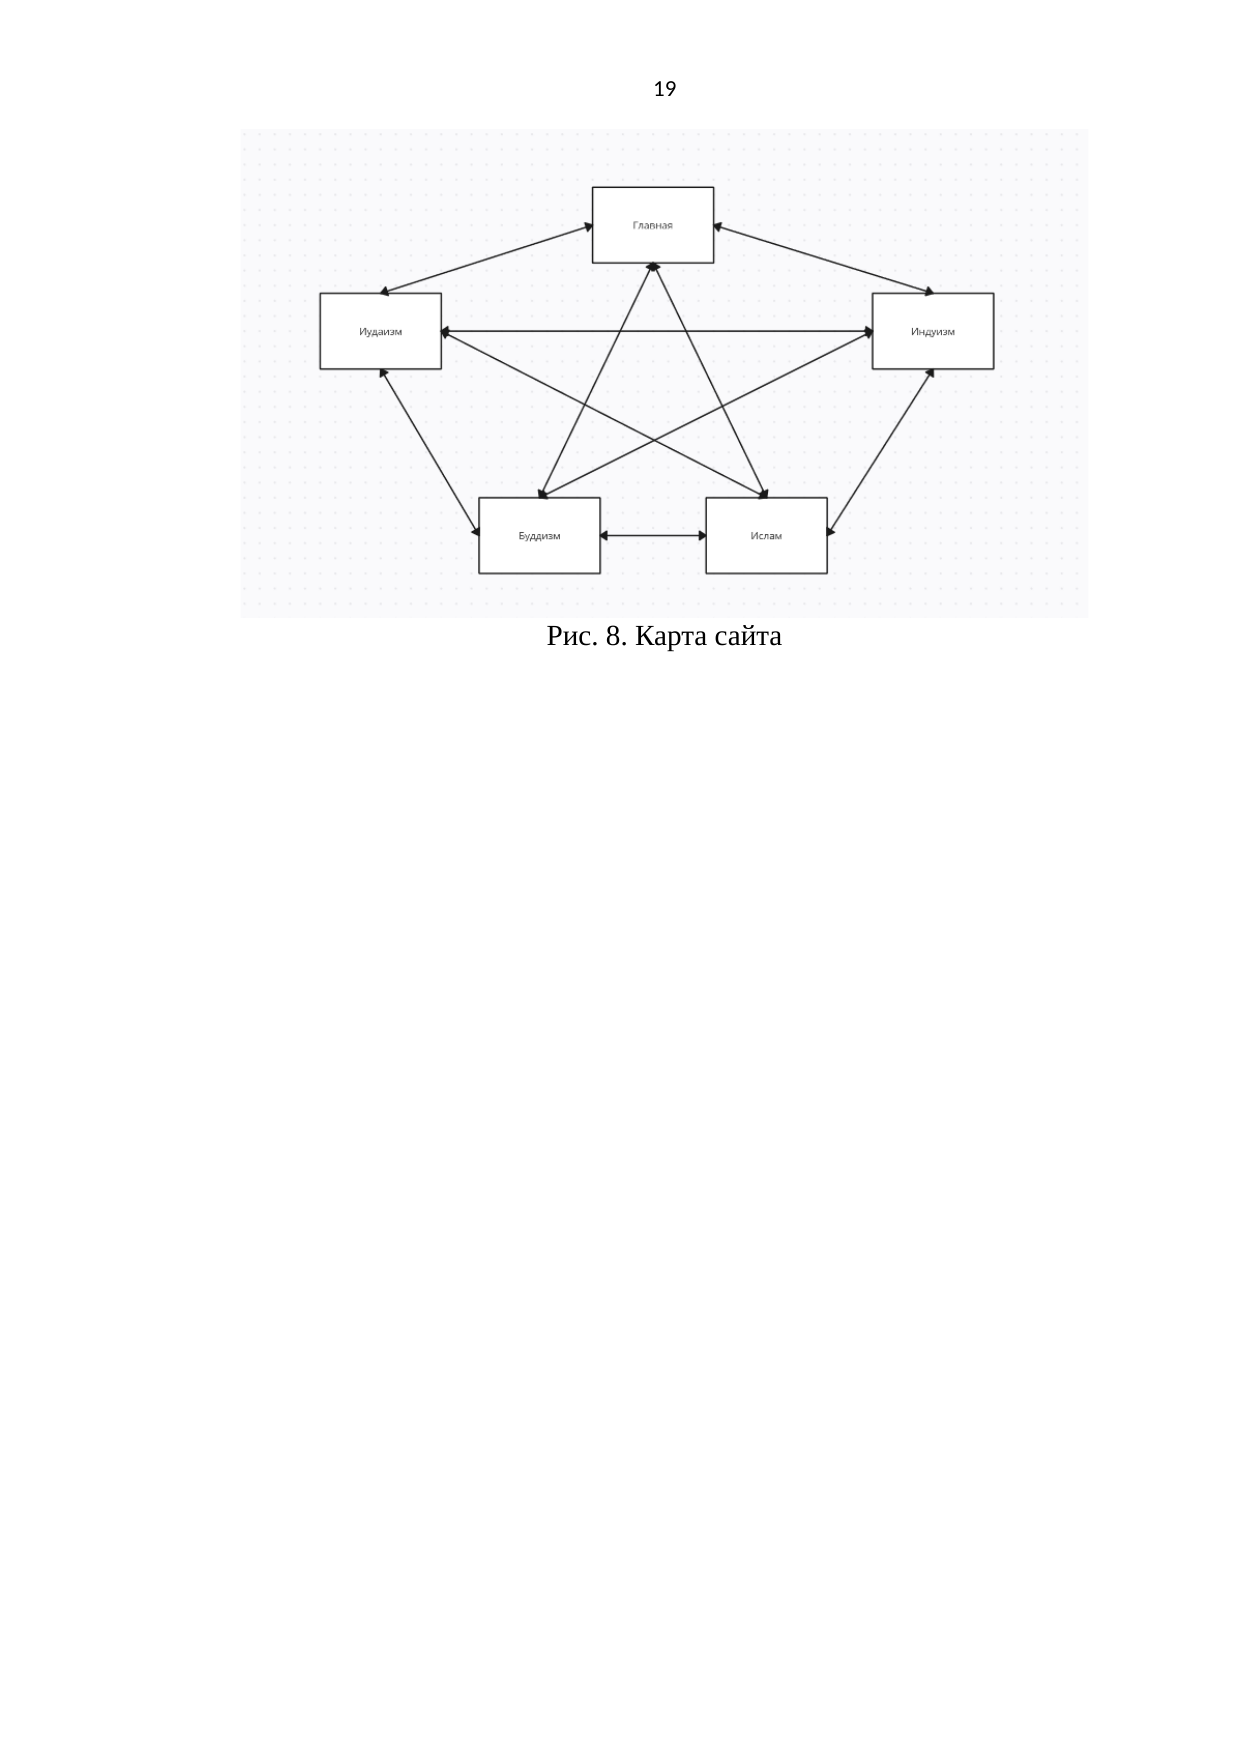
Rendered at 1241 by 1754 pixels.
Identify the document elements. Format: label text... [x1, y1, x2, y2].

text Рис. 8. Карта сайта [177, 618, 1152, 651]
picture [240, 129, 1089, 618]
